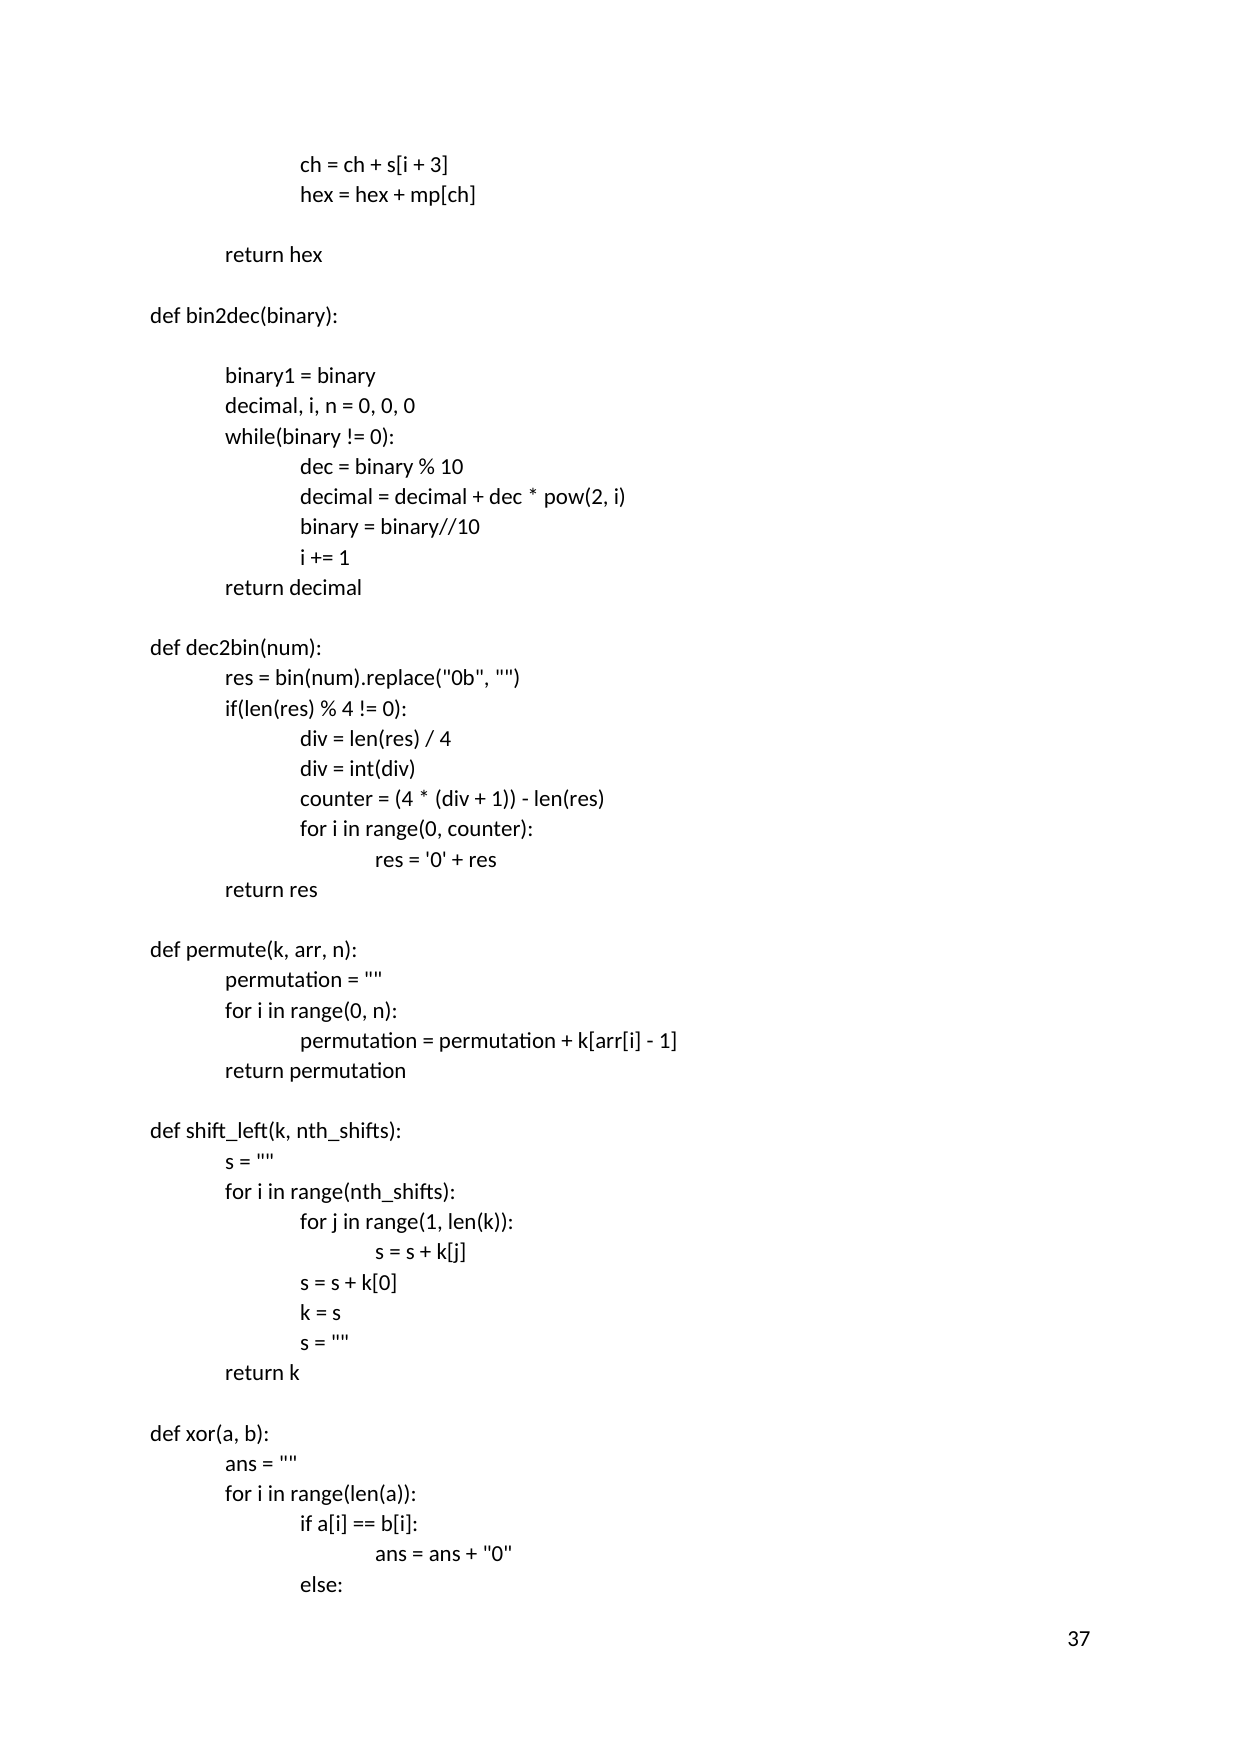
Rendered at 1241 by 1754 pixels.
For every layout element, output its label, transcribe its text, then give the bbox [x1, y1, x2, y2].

text binary1 = binary [150, 361, 1090, 389]
text ch = ch + s[i + 3] [150, 150, 1090, 178]
text ans = "" [150, 1449, 1090, 1477]
text return permutation [150, 1056, 1090, 1084]
text binary = binary//10 [150, 512, 1090, 541]
text def permute(k, arr, n): [150, 935, 1090, 963]
text s = s + k[j] [150, 1237, 1090, 1266]
text else: [150, 1570, 1090, 1598]
text for i in range(nth_shifts): [150, 1177, 1090, 1205]
text for i in range(len(a)): [150, 1479, 1090, 1507]
text for i in range(0, counter): [150, 814, 1090, 843]
text return decimal [150, 573, 1090, 601]
text return res [150, 875, 1090, 903]
text return hex [150, 241, 1090, 269]
text div = int(div) [150, 754, 1090, 782]
text ans = ans + "0" [150, 1539, 1090, 1568]
text if a[i] == b[i]: [150, 1509, 1090, 1537]
text return k [150, 1358, 1090, 1386]
text s = "" [150, 1328, 1090, 1356]
text decimal = decimal + dec * pow(2, i) [150, 482, 1090, 510]
text dec = binary % 10 [150, 452, 1090, 480]
text k = s [150, 1298, 1090, 1326]
text def bin2dec(binary): [150, 301, 1090, 329]
text for j in range(1, len(k)): [150, 1207, 1090, 1235]
text counter = (4 * (div + 1)) - len(res) [150, 784, 1090, 812]
text permutation = permutation + k[arr[i] - 1] [150, 1026, 1090, 1054]
text if(len(res) % 4 != 0): [150, 694, 1090, 722]
text while(binary != 0): [150, 422, 1090, 450]
text div = len(res) / 4 [150, 724, 1090, 752]
text def dec2bin(num): [150, 633, 1090, 661]
text def xor(a, b): [150, 1419, 1090, 1447]
text for i in range(0, n): [150, 996, 1090, 1024]
text def shift_left(k, nth_shifts): [150, 1117, 1090, 1145]
text s = s + k[0] [150, 1268, 1090, 1296]
text decimal, i, n = 0, 0, 0 [150, 392, 1090, 420]
text res = '0' + res [150, 845, 1090, 873]
text s = "" [150, 1147, 1090, 1175]
text hex = hex + mp[ch] [150, 180, 1090, 208]
text permutation = "" [150, 966, 1090, 994]
text i += 1 [150, 543, 1090, 571]
text res = bin(num).replace("0b", "") [150, 663, 1090, 692]
